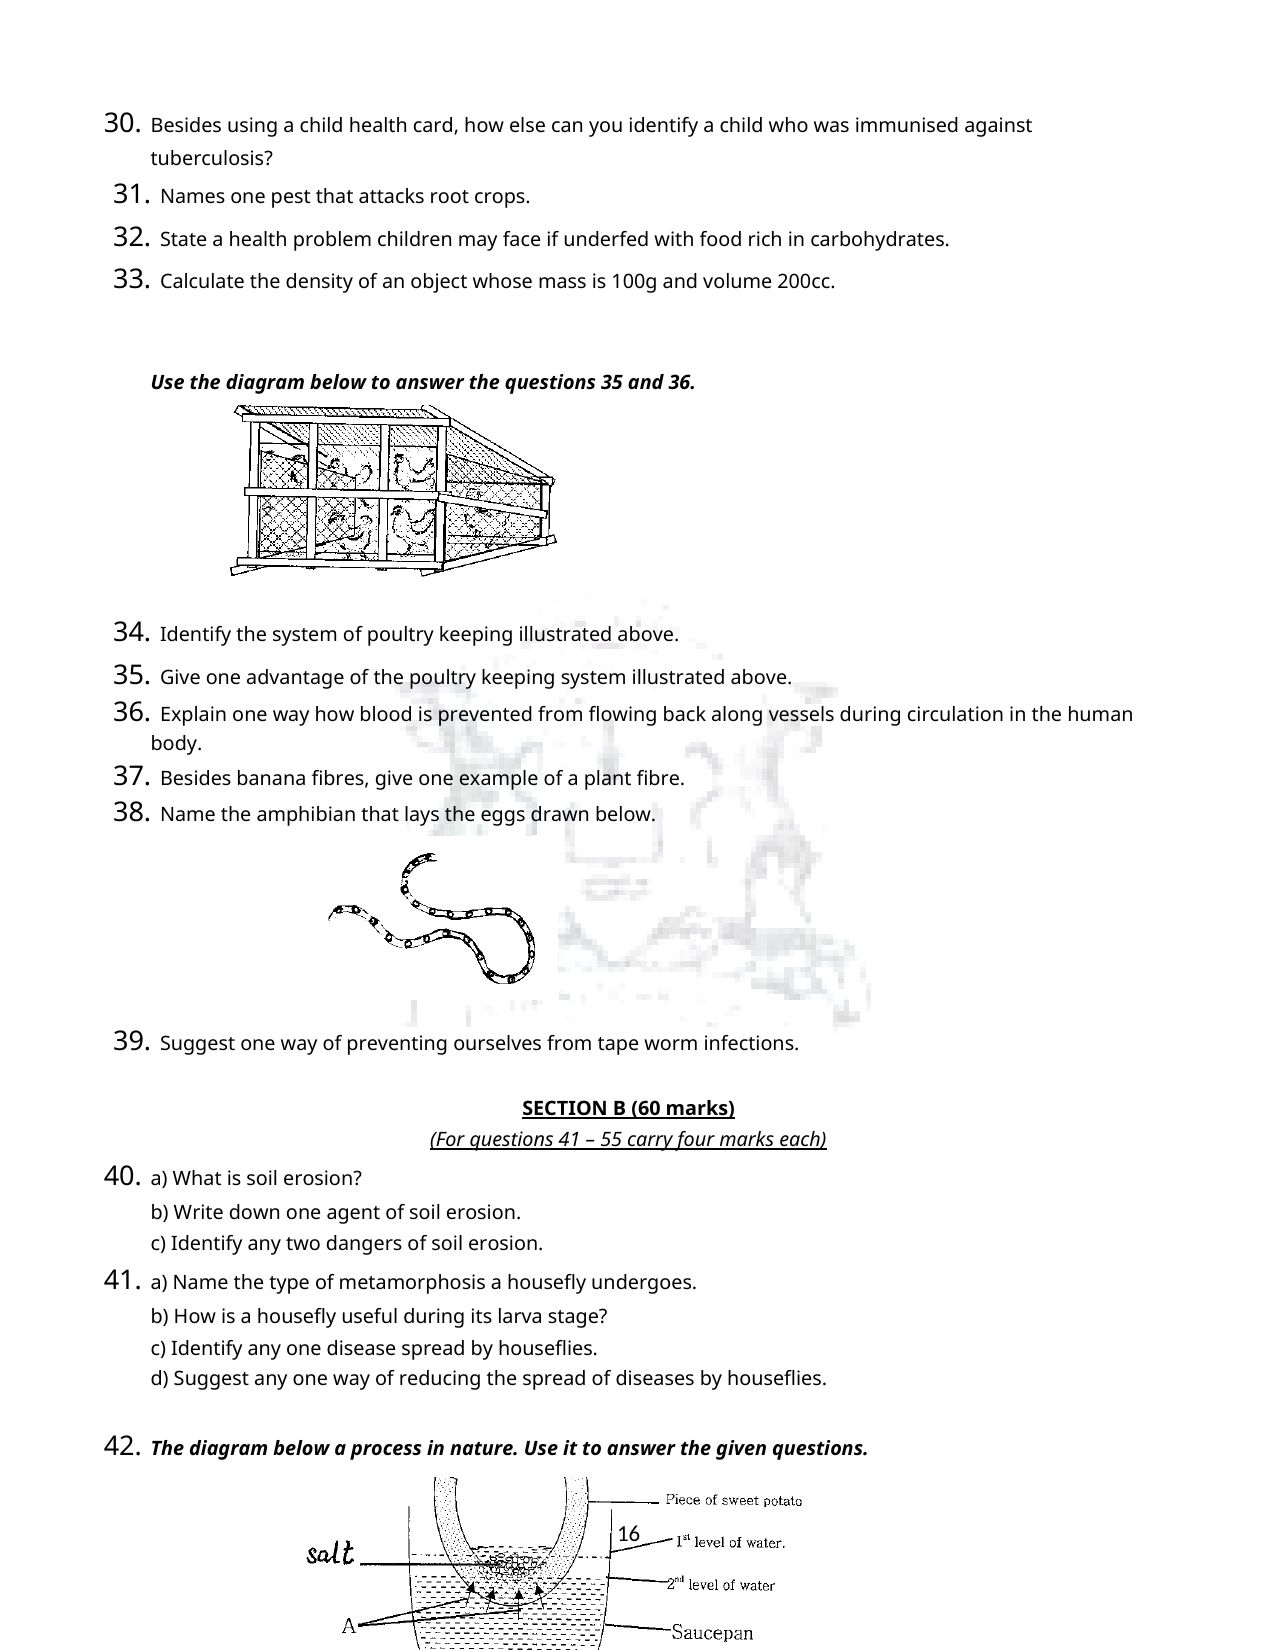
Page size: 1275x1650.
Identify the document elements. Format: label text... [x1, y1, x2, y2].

text b) Write down one agent of soil erosion. [150, 1198, 1153, 1226]
list Name the amphibian that lays the eggs drawn below. [113, 793, 1153, 830]
list a) What is soil erosion? [103, 1156, 1153, 1193]
list Identify the system of poultry keeping illustrated above. [113, 613, 1153, 650]
list Names one pest that attacks root crops. [113, 175, 1153, 212]
list Besides banana fibres, give one example of a plant fibre. [113, 756, 1153, 793]
list Besides using a child health card, how else can you identify a child who was immunised against tuberculosis? [103, 103, 1153, 171]
text c) Identify any one disease spread by houseflies. [150, 1334, 1153, 1361]
text c) Identify any two dangers of soil erosion. [150, 1229, 1153, 1256]
list a) Name the type of metamorphosis a housefly undergoes. [103, 1260, 1153, 1297]
text Use the diagram below to answer the questions 35 and 36. [150, 368, 1153, 395]
list State a health problem children may face if underfed with food rich in carbohydrates. [113, 217, 1153, 254]
text d) Suggest any one way of reducing the spread of diseases by houseflies. [150, 1365, 1153, 1392]
text b) How is a housefly useful during its larva stage? [150, 1303, 1153, 1330]
list Give one advantage of the poultry keeping system illustrated above. [113, 655, 1153, 692]
list The diagram below a process in nature. Use it to answer the given questions. [103, 1427, 1153, 1463]
text SECTION B (60 marks) [103, 1094, 1153, 1121]
list Explain one way how blood is prevented from flowing back along vessels during circulation in the human body. [113, 692, 1153, 756]
list Suggest one way of preventing ourselves from tape worm infections. [113, 1021, 1153, 1058]
list Calculate the density of an object whose mass is 100g and volume 200cc. [113, 259, 1153, 296]
text (For questions 41 – 55 carry four marks each) [103, 1125, 1153, 1152]
